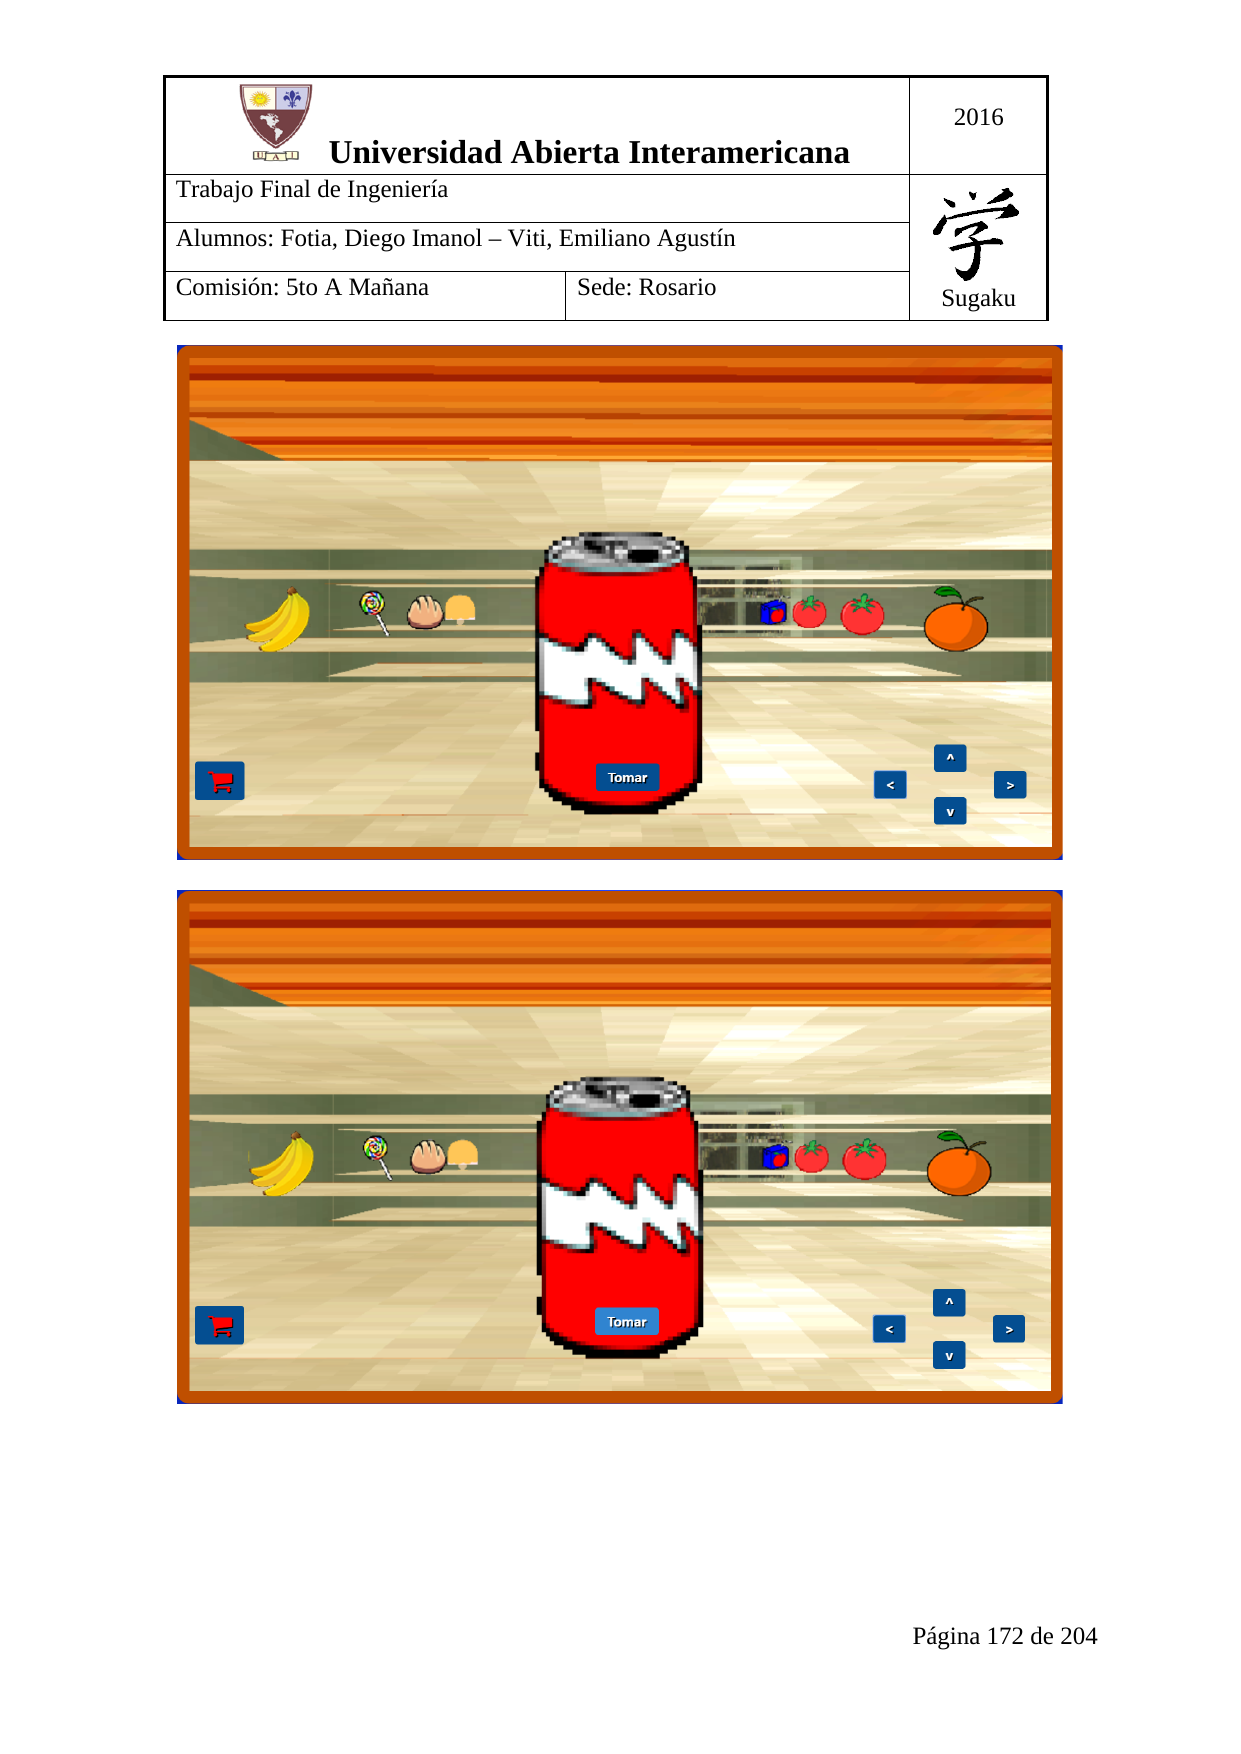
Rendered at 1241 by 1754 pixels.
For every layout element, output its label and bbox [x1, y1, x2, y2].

picture [223, 78, 329, 164]
picture [177, 345, 1063, 860]
picture [177, 890, 1063, 1404]
picture [927, 181, 1030, 284]
